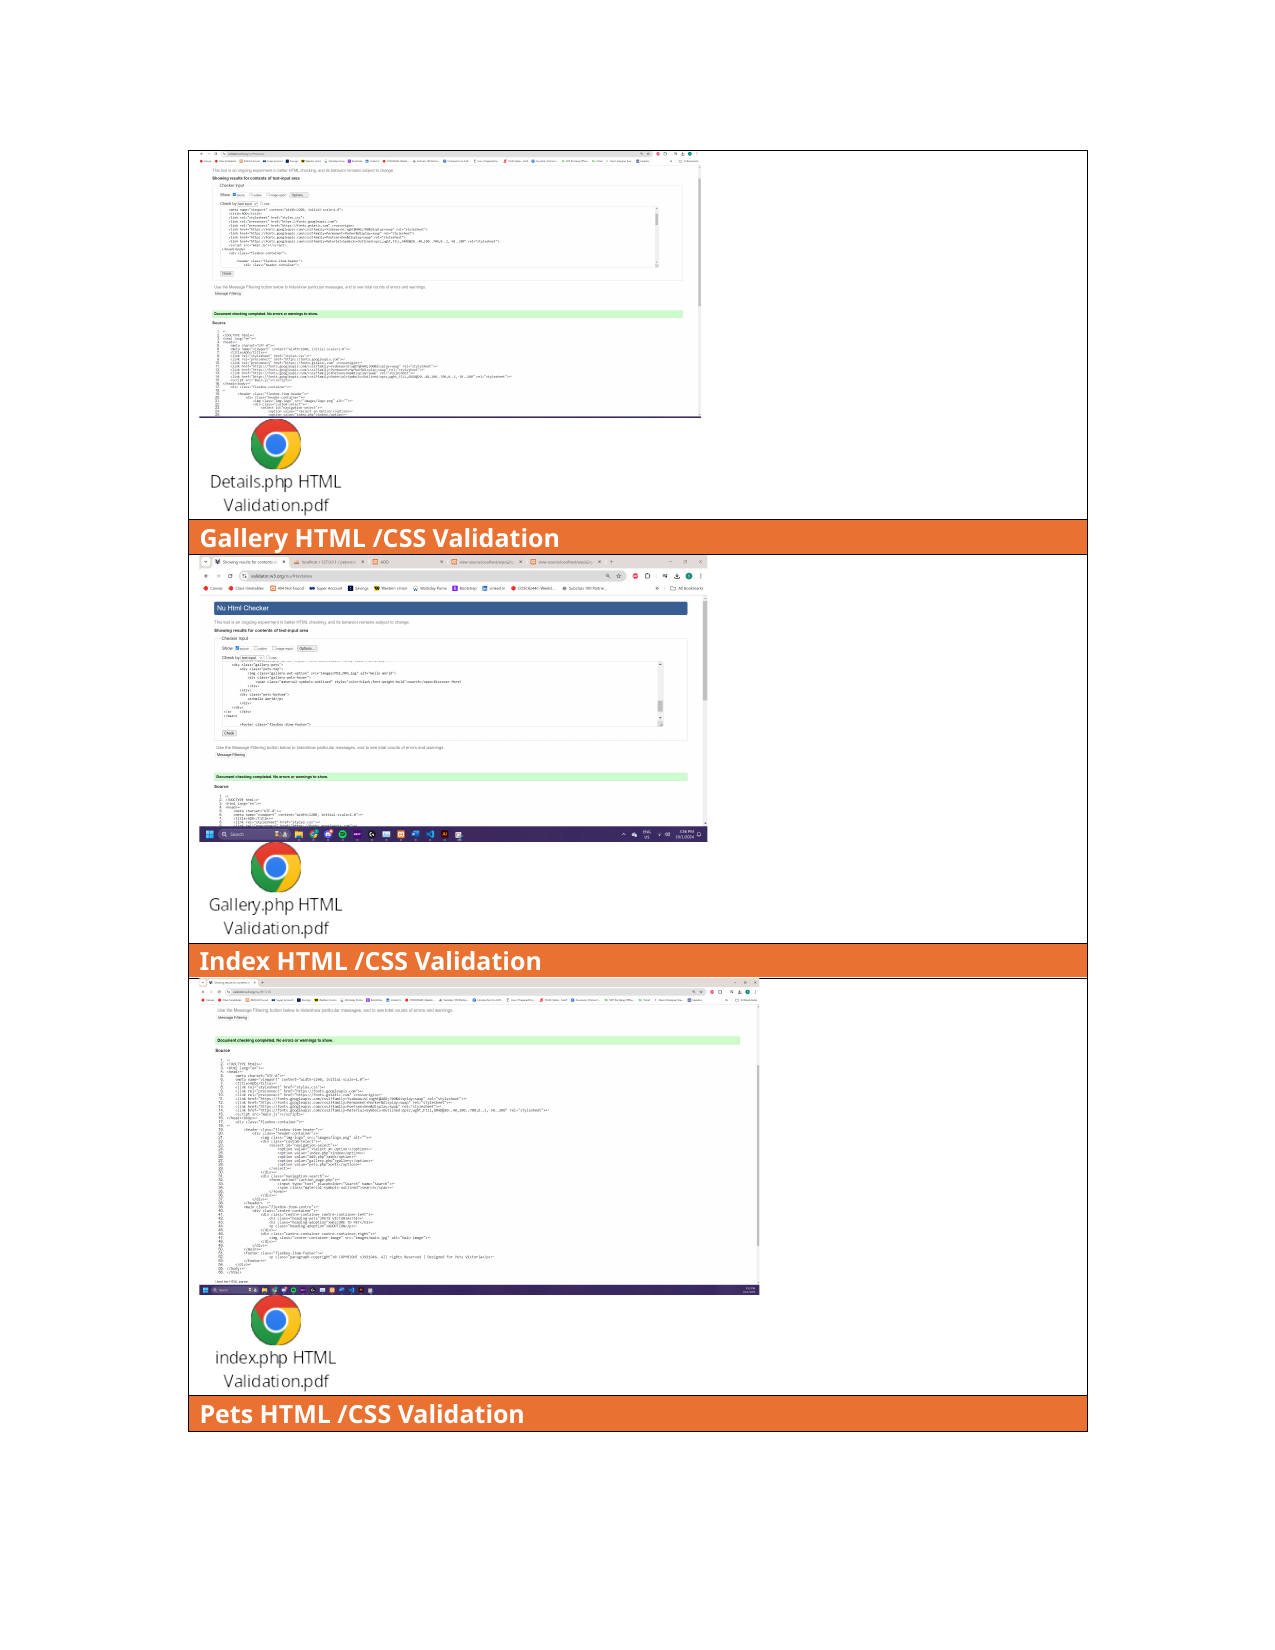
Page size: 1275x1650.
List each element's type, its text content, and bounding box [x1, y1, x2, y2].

picture [199, 555, 708, 842]
table_cell Pets HTML /CSS Validation [189, 1396, 1087, 1431]
picture [199, 151, 701, 418]
table_cell [189, 979, 1087, 1395]
table_cell [189, 555, 1087, 942]
picture [199, 978, 760, 1295]
table_cell Gallery HTML /CSS Validation [189, 520, 1087, 554]
table_cell [189, 151, 1087, 519]
table_cell Index HTML /CSS Validation [189, 944, 1087, 977]
